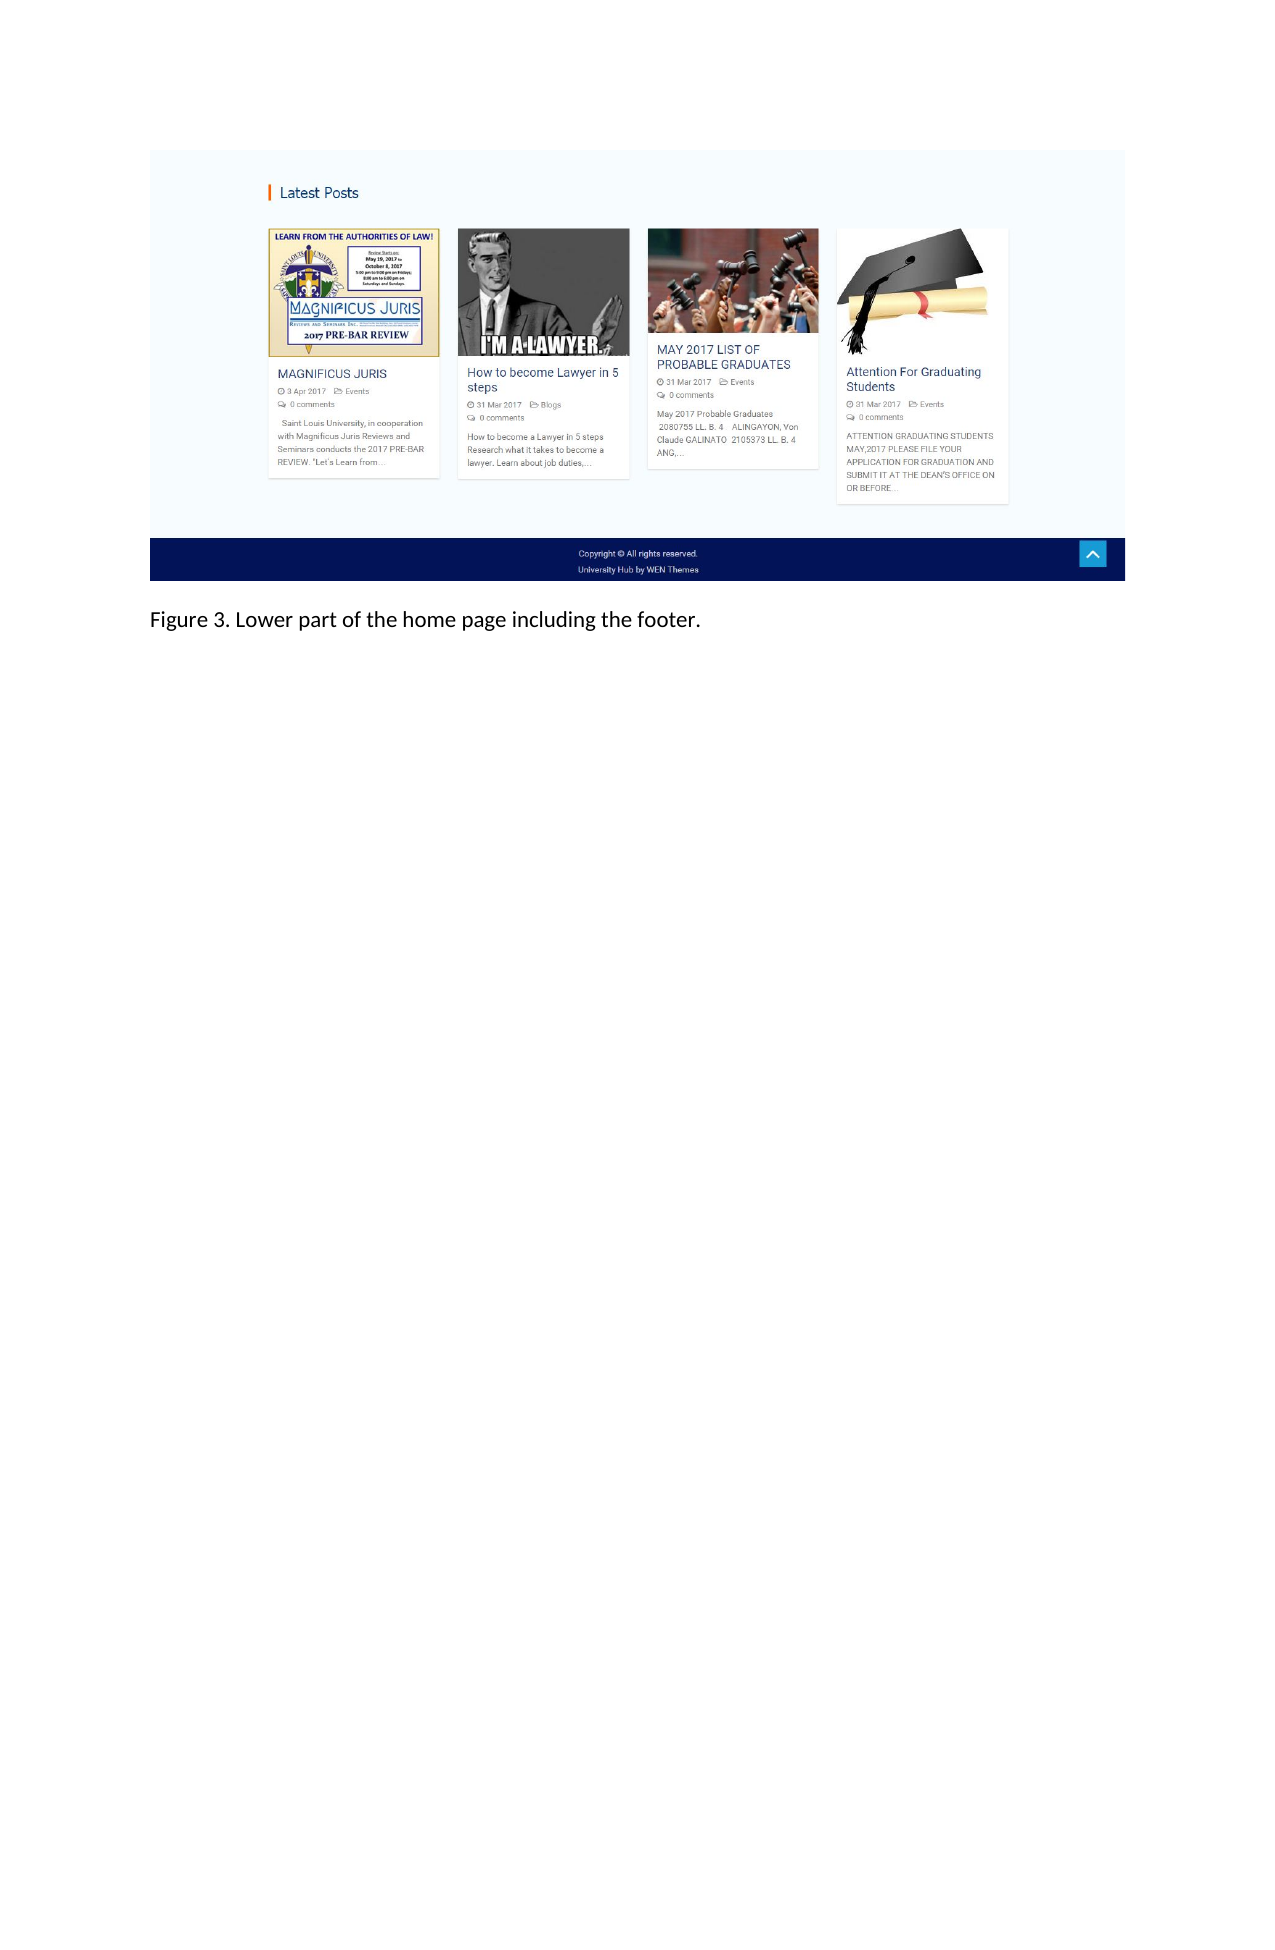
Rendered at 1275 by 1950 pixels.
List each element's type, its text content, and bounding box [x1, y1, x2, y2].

text Figure 3. Lower part of the home page including the footer. [150, 606, 1125, 633]
picture [150, 150, 1125, 581]
